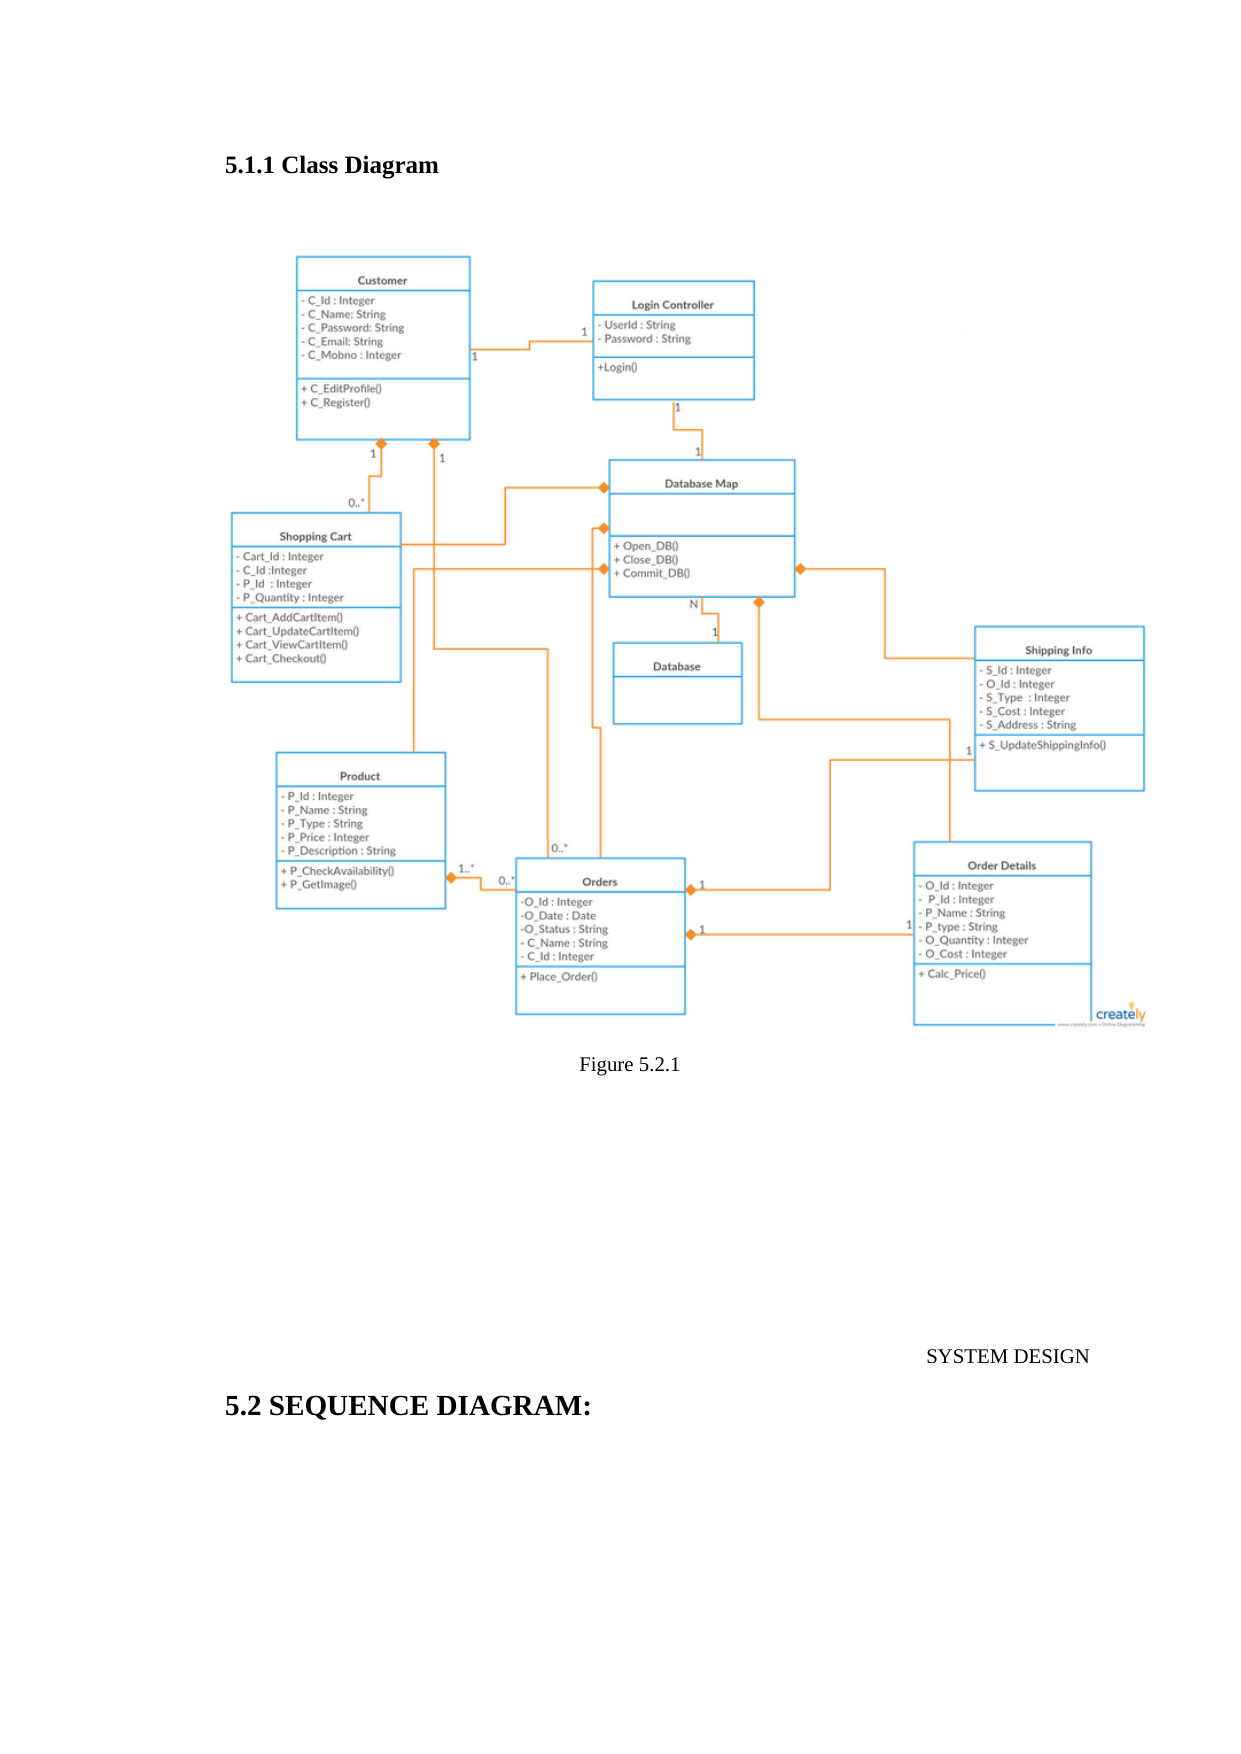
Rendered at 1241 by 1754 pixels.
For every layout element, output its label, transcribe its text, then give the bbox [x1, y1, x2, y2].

text Figure 5.2.1 [225, 1052, 1090, 1076]
text SYSTEM DESIGN [825, 1344, 1090, 1368]
text 5.2 SEQUENCE DIAGRAM: [225, 1388, 1090, 1422]
picture [225, 251, 1151, 1031]
text 5.1.1 Class Diagram [225, 150, 1090, 179]
